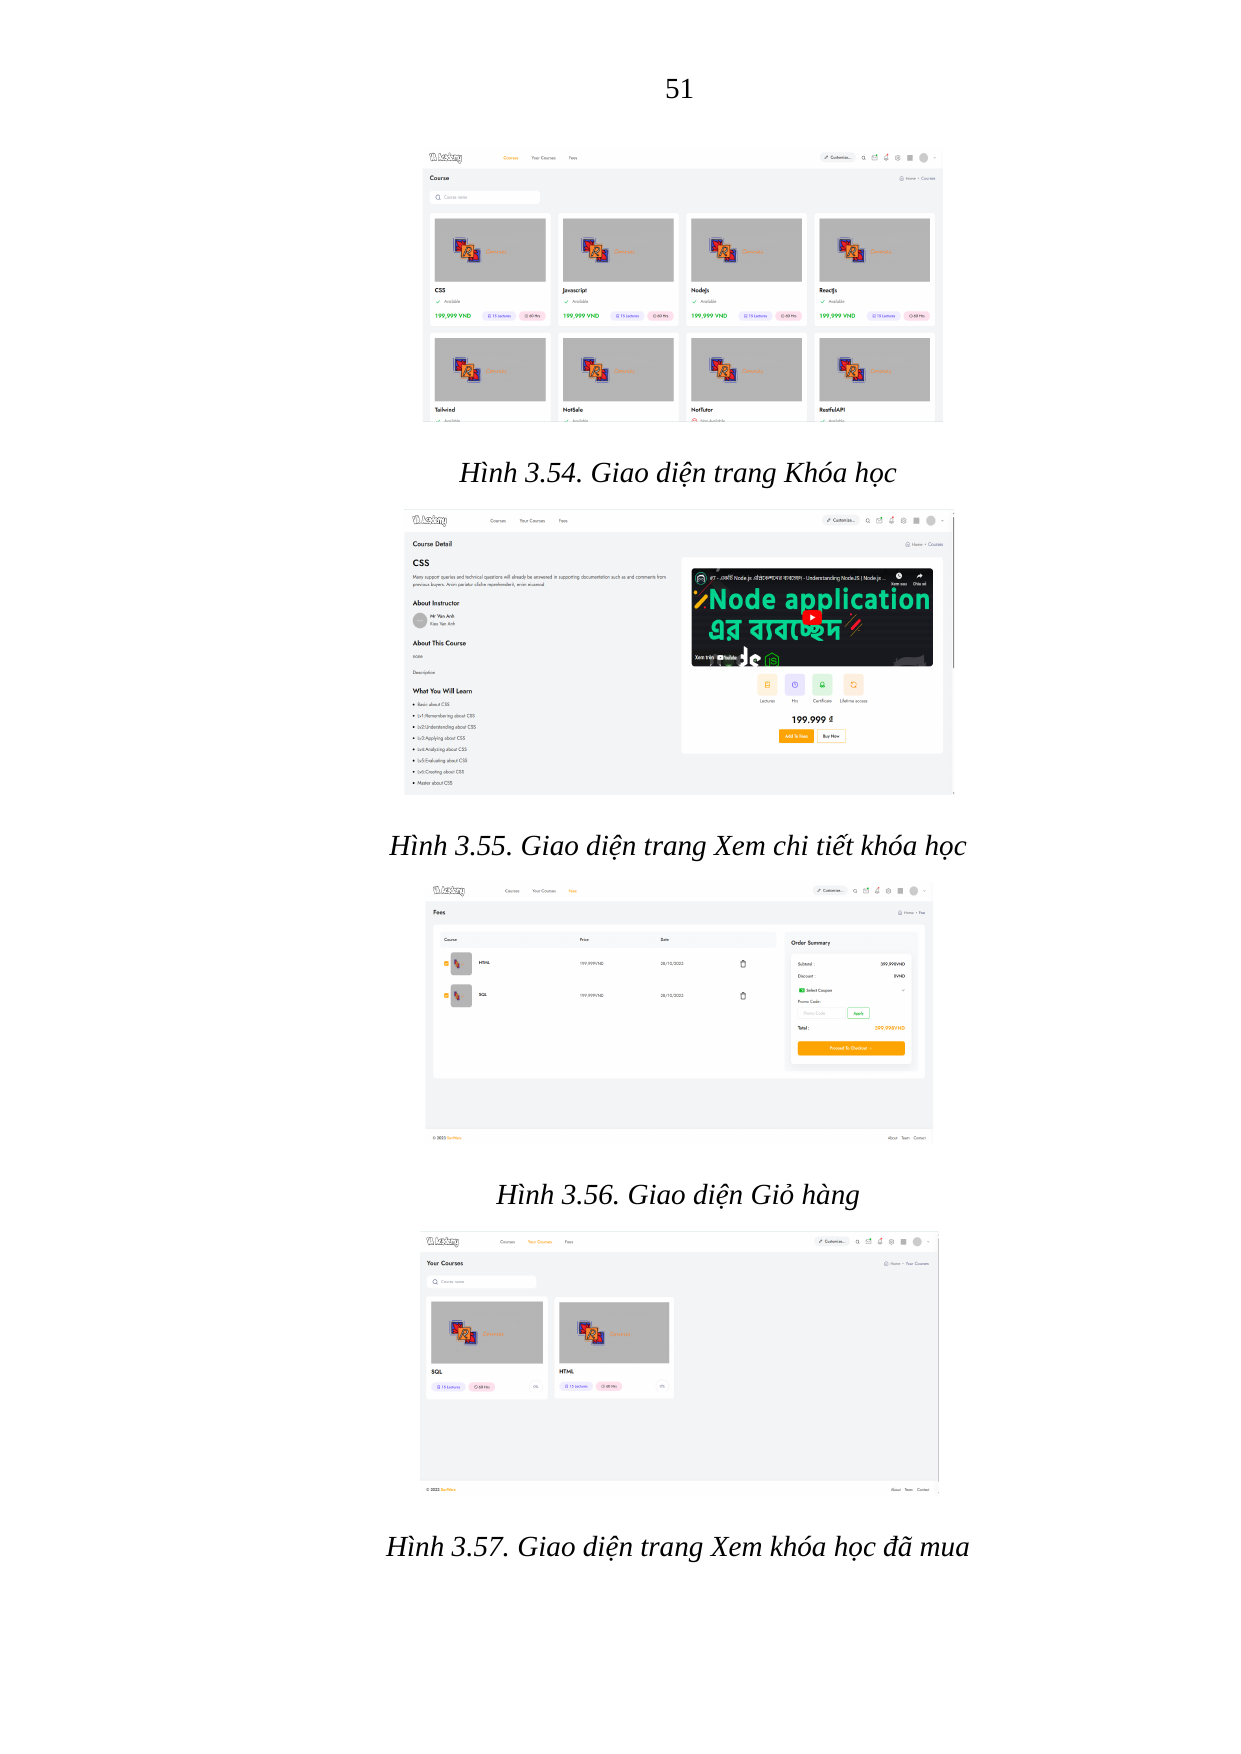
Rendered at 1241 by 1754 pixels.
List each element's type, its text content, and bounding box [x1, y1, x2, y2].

picture [422, 147, 943, 422]
picture [419, 1231, 939, 1496]
picture [404, 509, 955, 795]
picture [425, 882, 934, 1144]
